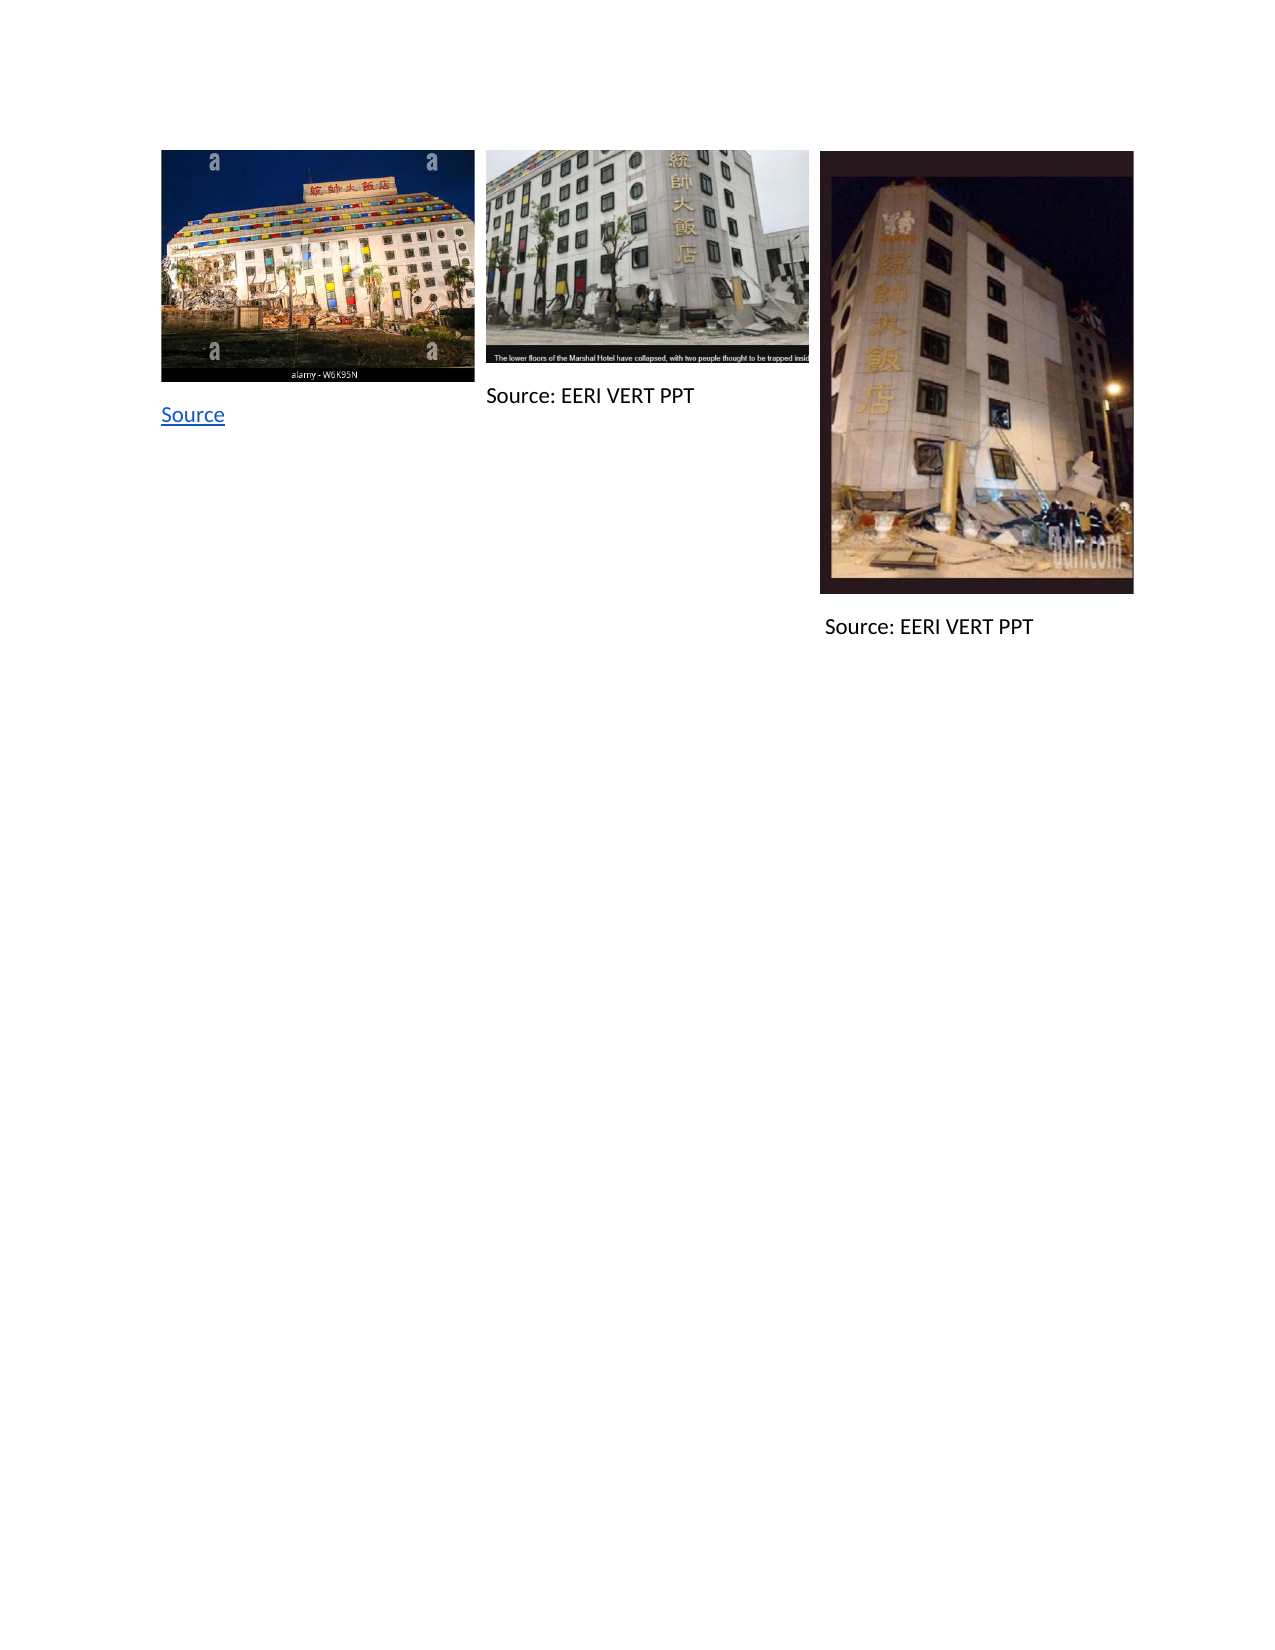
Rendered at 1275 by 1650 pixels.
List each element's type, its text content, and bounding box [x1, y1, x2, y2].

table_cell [150, 150, 475, 612]
picture [820, 150, 1134, 594]
picture [161, 150, 475, 382]
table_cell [475, 150, 809, 612]
text Source: EERI VERT PPT [825, 612, 1125, 641]
table_cell [809, 150, 1134, 612]
picture [486, 150, 809, 363]
